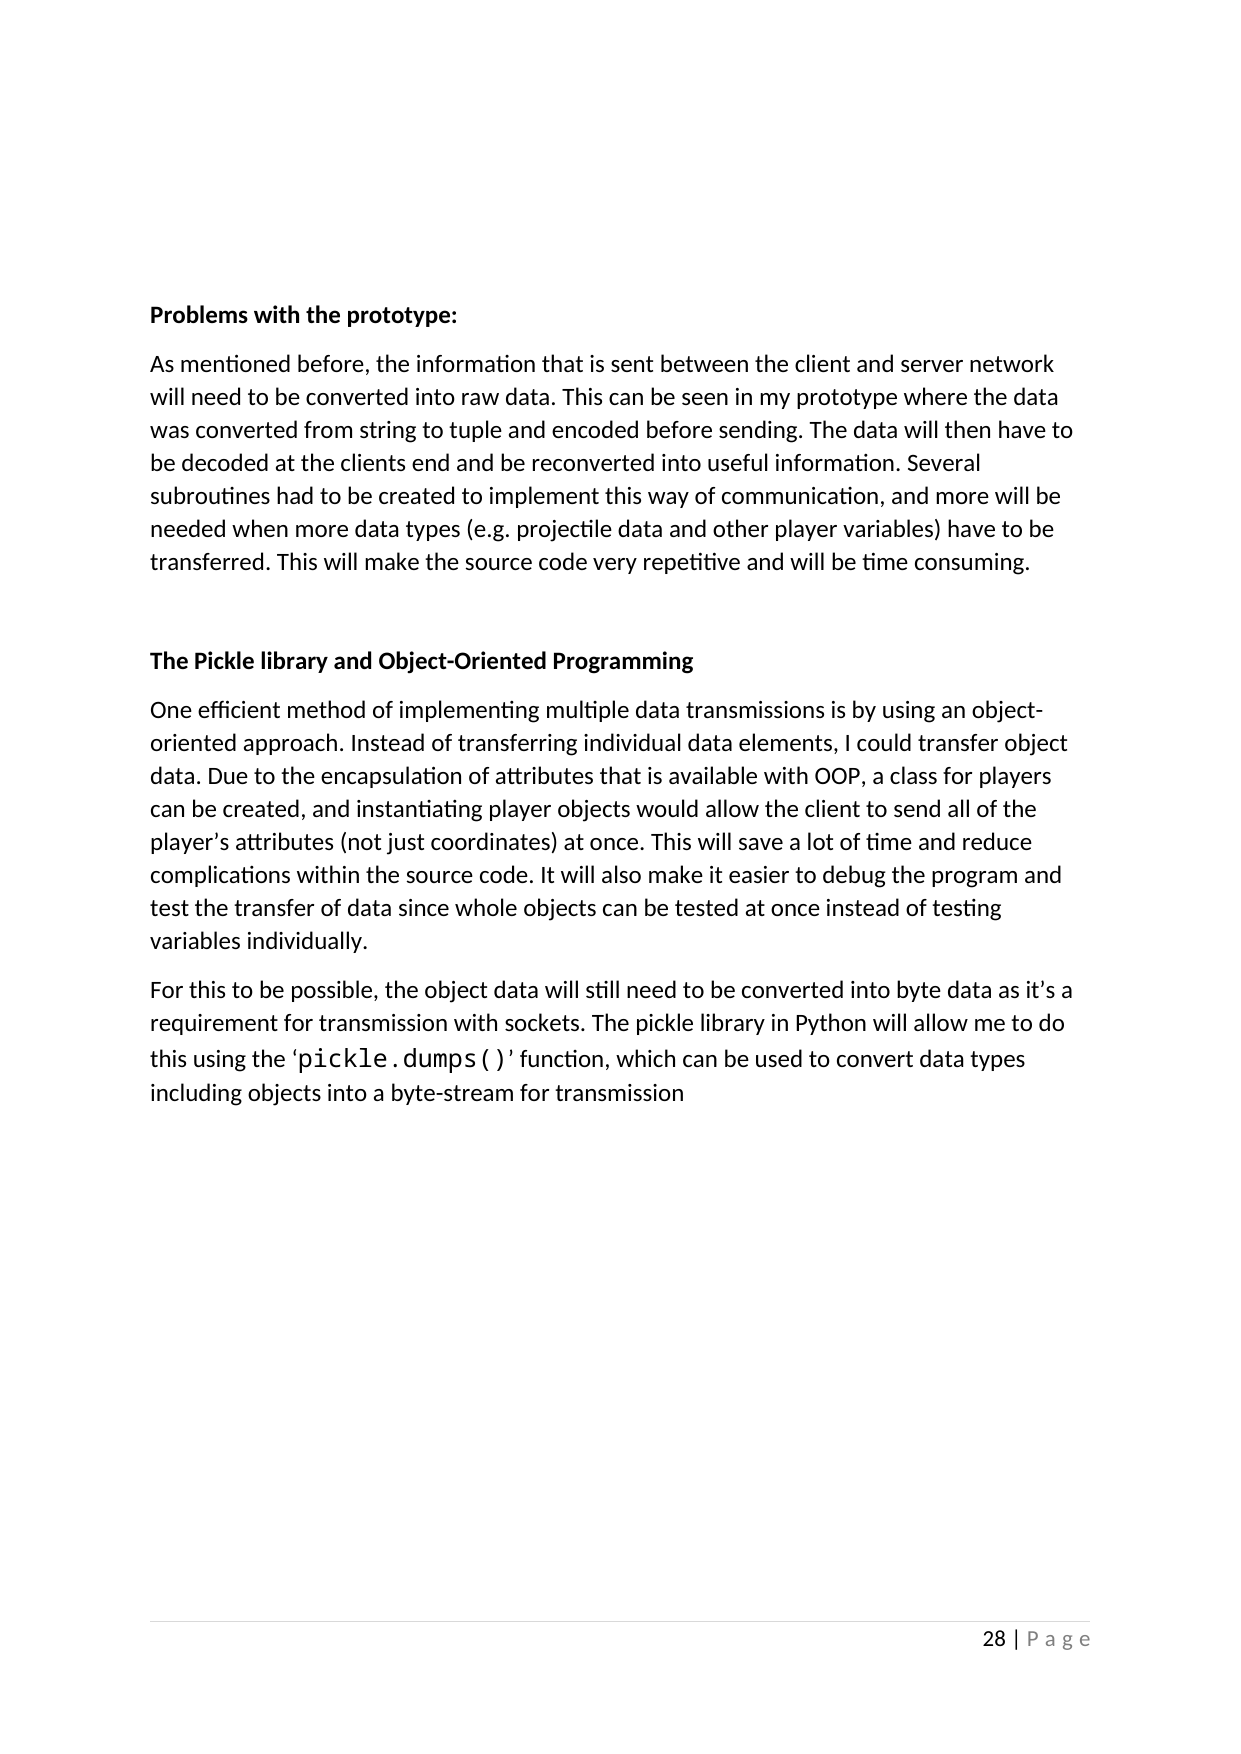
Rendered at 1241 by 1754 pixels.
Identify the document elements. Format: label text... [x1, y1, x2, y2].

text For this to be possible, the object data will still need to be converted into byte data as it’s a requirement for transmission with sockets. The pickle library in Python will allow me to do this using the ‘pickle.dumps()’ function, which can be used to convert data types including objects into a byte-stream for transmission [150, 974, 1090, 1108]
text One efficient method of implementing multiple data transmissions is by using an object-oriented approach. Instead of transferring individual data elements, I could transfer object data. Due to the encapsulation of attributes that is available with OOP, a class for players can be created, and instantiating player objects would allow the client to send all of the player’s attributes (not just coordinates) at once. This will save a lot of time and reduce complications within the source code. It will also make it easier to debug the program and test the transfer of data since whole objects can be tested at once instead of testing variables individually. [150, 694, 1090, 956]
text Problems with the prototype: [150, 299, 1090, 329]
text The Pickle library and Object-Oriented Programming [150, 645, 1090, 676]
text As mentioned before, the information that is sent between the client and server network will need to be converted into raw data. This can be seen in my prototype where the data was converted from string to tuple and encoded before sending. The data will then have to be decoded at the clients end and be reconverted into useful information. Several subroutines had to be created to implement this way of communication, and more will be needed when more data types (e.g. projectile data and other player variables) have to be transferred. This will make the source code very repetitive and will be time consuming. [150, 348, 1090, 576]
